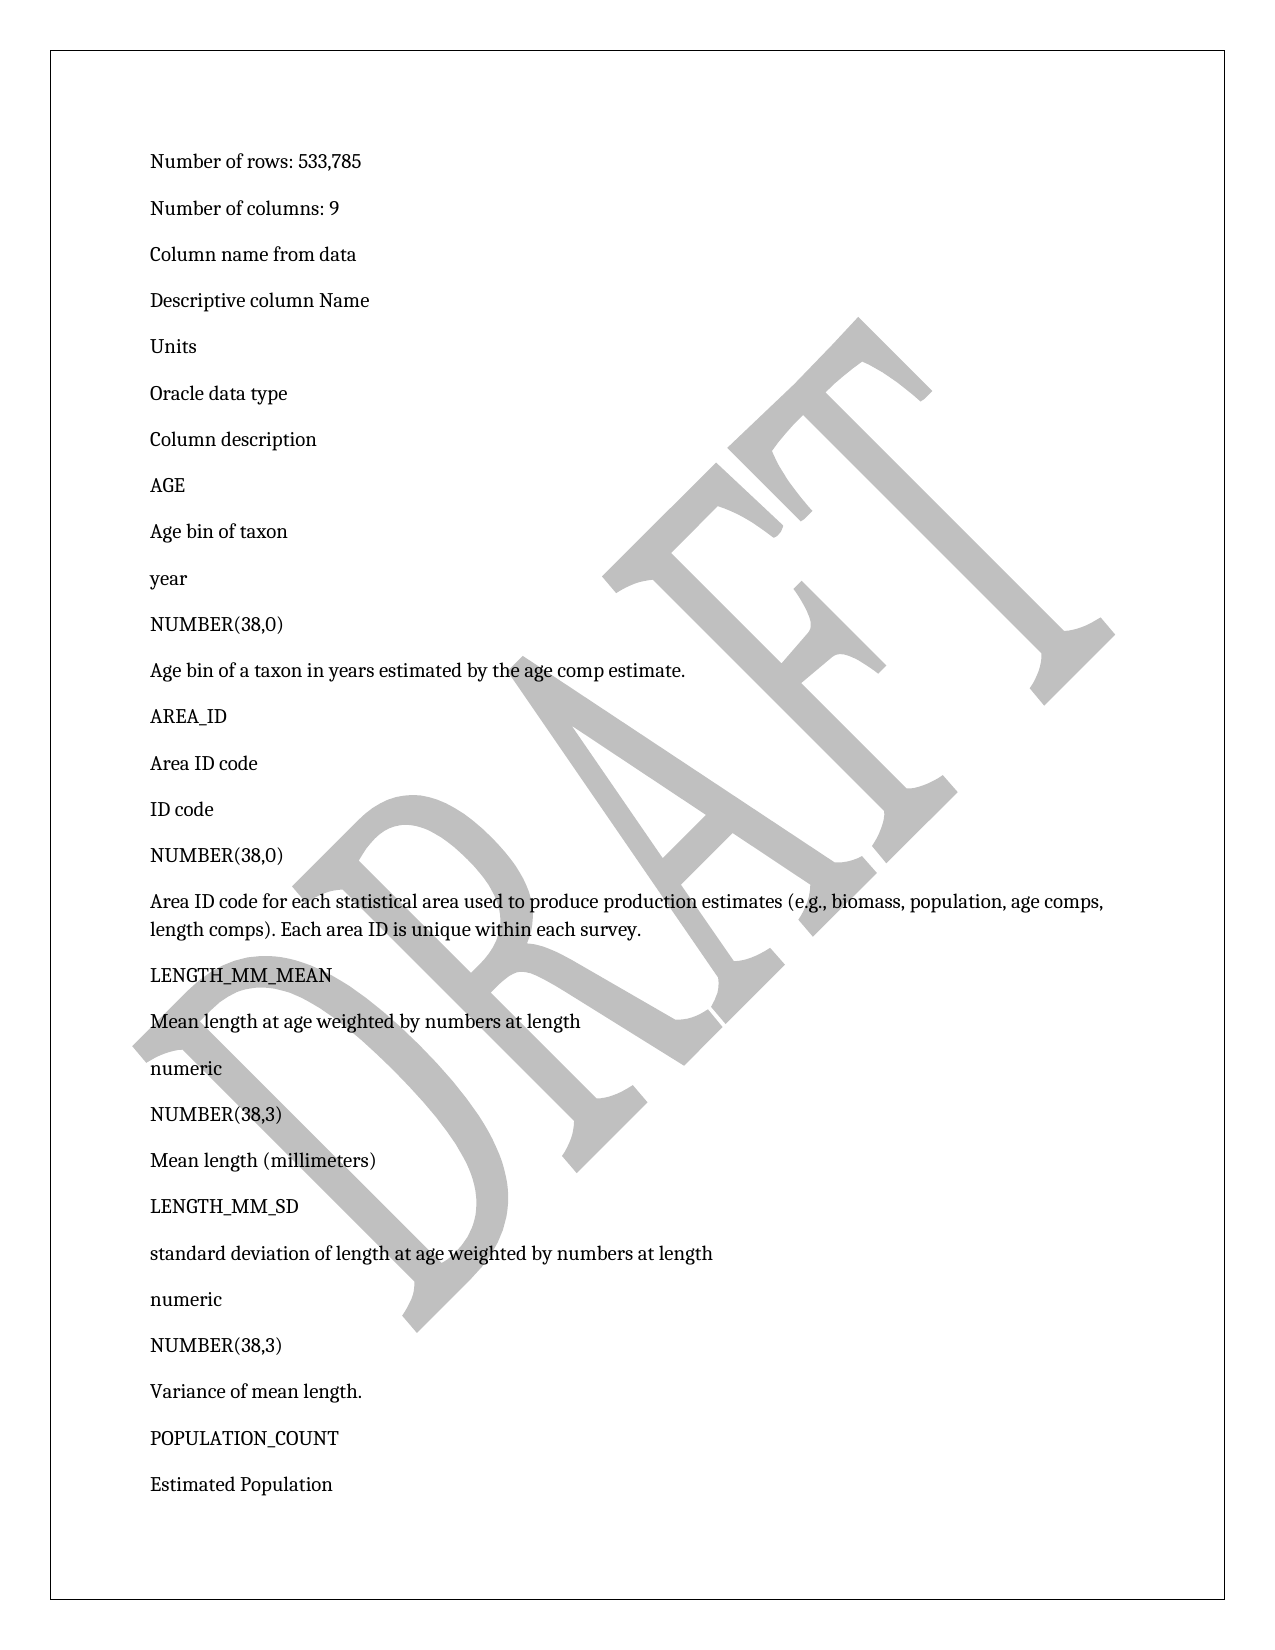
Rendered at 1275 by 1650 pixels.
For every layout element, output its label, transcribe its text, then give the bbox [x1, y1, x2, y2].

text NUMBER(38,0) [150, 612, 1125, 636]
text LENGTH_MM_MEAN [150, 964, 1125, 988]
text Age bin of a taxon in years estimated by the age comp estimate. [150, 659, 1125, 683]
text NUMBER(38,3) [150, 1334, 1125, 1358]
text Descriptive column Name [150, 289, 1125, 313]
text Mean length (millimeters) [150, 1149, 1125, 1173]
text AGE [150, 474, 1125, 498]
text Units [150, 335, 1125, 359]
text Number of columns: 9 [150, 196, 1125, 220]
text numeric [150, 1287, 1125, 1311]
text year [150, 566, 1125, 590]
text Column description [150, 427, 1125, 451]
text Area ID code for each statistical area used to produce production estimates (e.g., biomass, population, age comps, length comps). Each area ID is unique within each survey. [150, 890, 1125, 941]
text AREA_ID [150, 705, 1125, 729]
text standard deviation of length at age weighted by numbers at length [150, 1241, 1125, 1265]
text Column name from data [150, 242, 1125, 266]
text Mean length at age weighted by numbers at length [150, 1010, 1125, 1034]
text Age bin of taxon [150, 520, 1125, 544]
text LENGTH_MM_SD [150, 1195, 1125, 1219]
text ID code [150, 797, 1125, 821]
text POPULATION_COUNT [150, 1426, 1125, 1450]
text Variance of mean length. [150, 1380, 1125, 1404]
text NUMBER(38,3) [150, 1102, 1125, 1126]
text Area ID code [150, 751, 1125, 775]
text NUMBER(38,0) [150, 844, 1125, 868]
text Oracle data type [150, 381, 1125, 405]
text numeric [150, 1056, 1125, 1080]
text Estimated Population [150, 1472, 1125, 1496]
text Number of rows: 533,785 [150, 150, 1125, 174]
